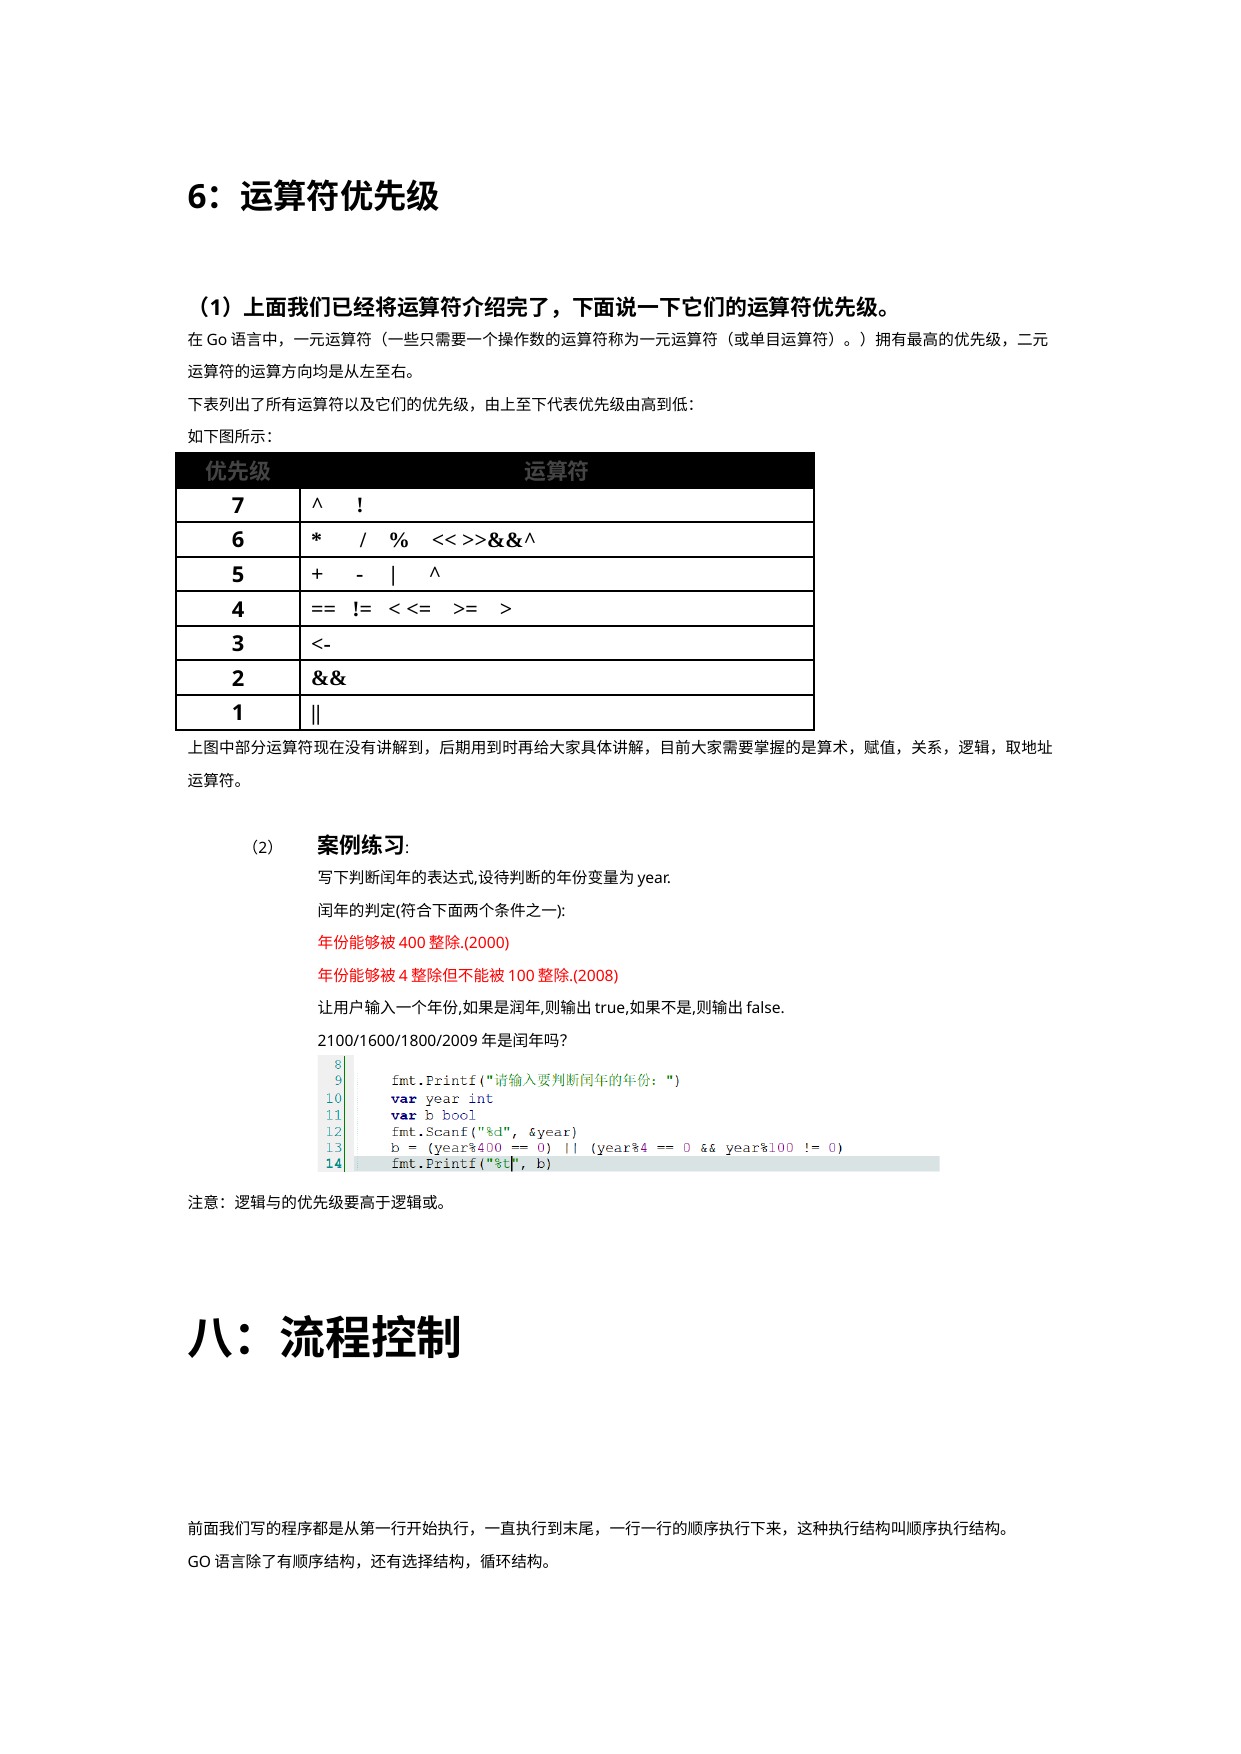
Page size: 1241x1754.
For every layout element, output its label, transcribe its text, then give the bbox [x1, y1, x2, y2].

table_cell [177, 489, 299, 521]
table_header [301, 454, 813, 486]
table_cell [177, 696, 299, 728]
subtitle 八：流程控制 [187, 1286, 1053, 1383]
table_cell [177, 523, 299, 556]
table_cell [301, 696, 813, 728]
list 写下判断闰年的表达式,设待判断的年份变量为year. [317, 861, 1053, 893]
text 前面我们写的程序都是从第一行开始执行，一直执行到末尾，一行一行的顺序执行下来，这种执行结构叫顺序执行结构。 [187, 1511, 1053, 1544]
text 下表列出了所有运算符以及它们的优先级，由上至下代表优先级由高到低： [187, 387, 1053, 419]
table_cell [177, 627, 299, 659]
text 在Go语言中，一元运算符（一些只需要一个操作数的运算符称为一元运算符（或单目运算符）。）拥有最高的优先级，二元运算符的运算方向均是从左至右。 [187, 322, 1053, 387]
list 2100/1600/1800/2009年是闰年吗？ [317, 1023, 1053, 1056]
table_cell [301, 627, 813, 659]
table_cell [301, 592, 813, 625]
text 如下图所示： [187, 419, 1053, 452]
list 闰年的判定(符合下面两个条件之一): [317, 893, 1053, 926]
list 年份能够被4整除但不能被100整除.(2008) [317, 958, 1053, 991]
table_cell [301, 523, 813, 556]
text （1）上面我们已经将运算符介绍完了，下面说一下它们的运算符优先级。 [187, 289, 1053, 322]
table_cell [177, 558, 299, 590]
text GO语言除了有顺序结构，还有选择结构，循环结构。 [187, 1544, 1053, 1576]
text 上图中部分运算符现在没有讲解到，后期用到时再给大家具体讲解，目前大家需要掌握的是算术，赋值，关系，逻辑，取地址运算符。 [187, 731, 1053, 796]
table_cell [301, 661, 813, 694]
list 案例练习: [242, 828, 1053, 861]
subtitle 6：运算符优先级 [187, 162, 1053, 227]
list 年份能够被400整除.(2000) [317, 926, 1053, 958]
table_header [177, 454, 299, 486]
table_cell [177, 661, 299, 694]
text 注意：逻辑与的优先级要高于逻辑或。 [187, 1186, 1053, 1218]
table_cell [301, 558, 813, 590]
picture [317, 1055, 940, 1172]
list 让用户输入一个年份,如果是润年,则输出true,如果不是,则输出false. [317, 991, 1053, 1023]
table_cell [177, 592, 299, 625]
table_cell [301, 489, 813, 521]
